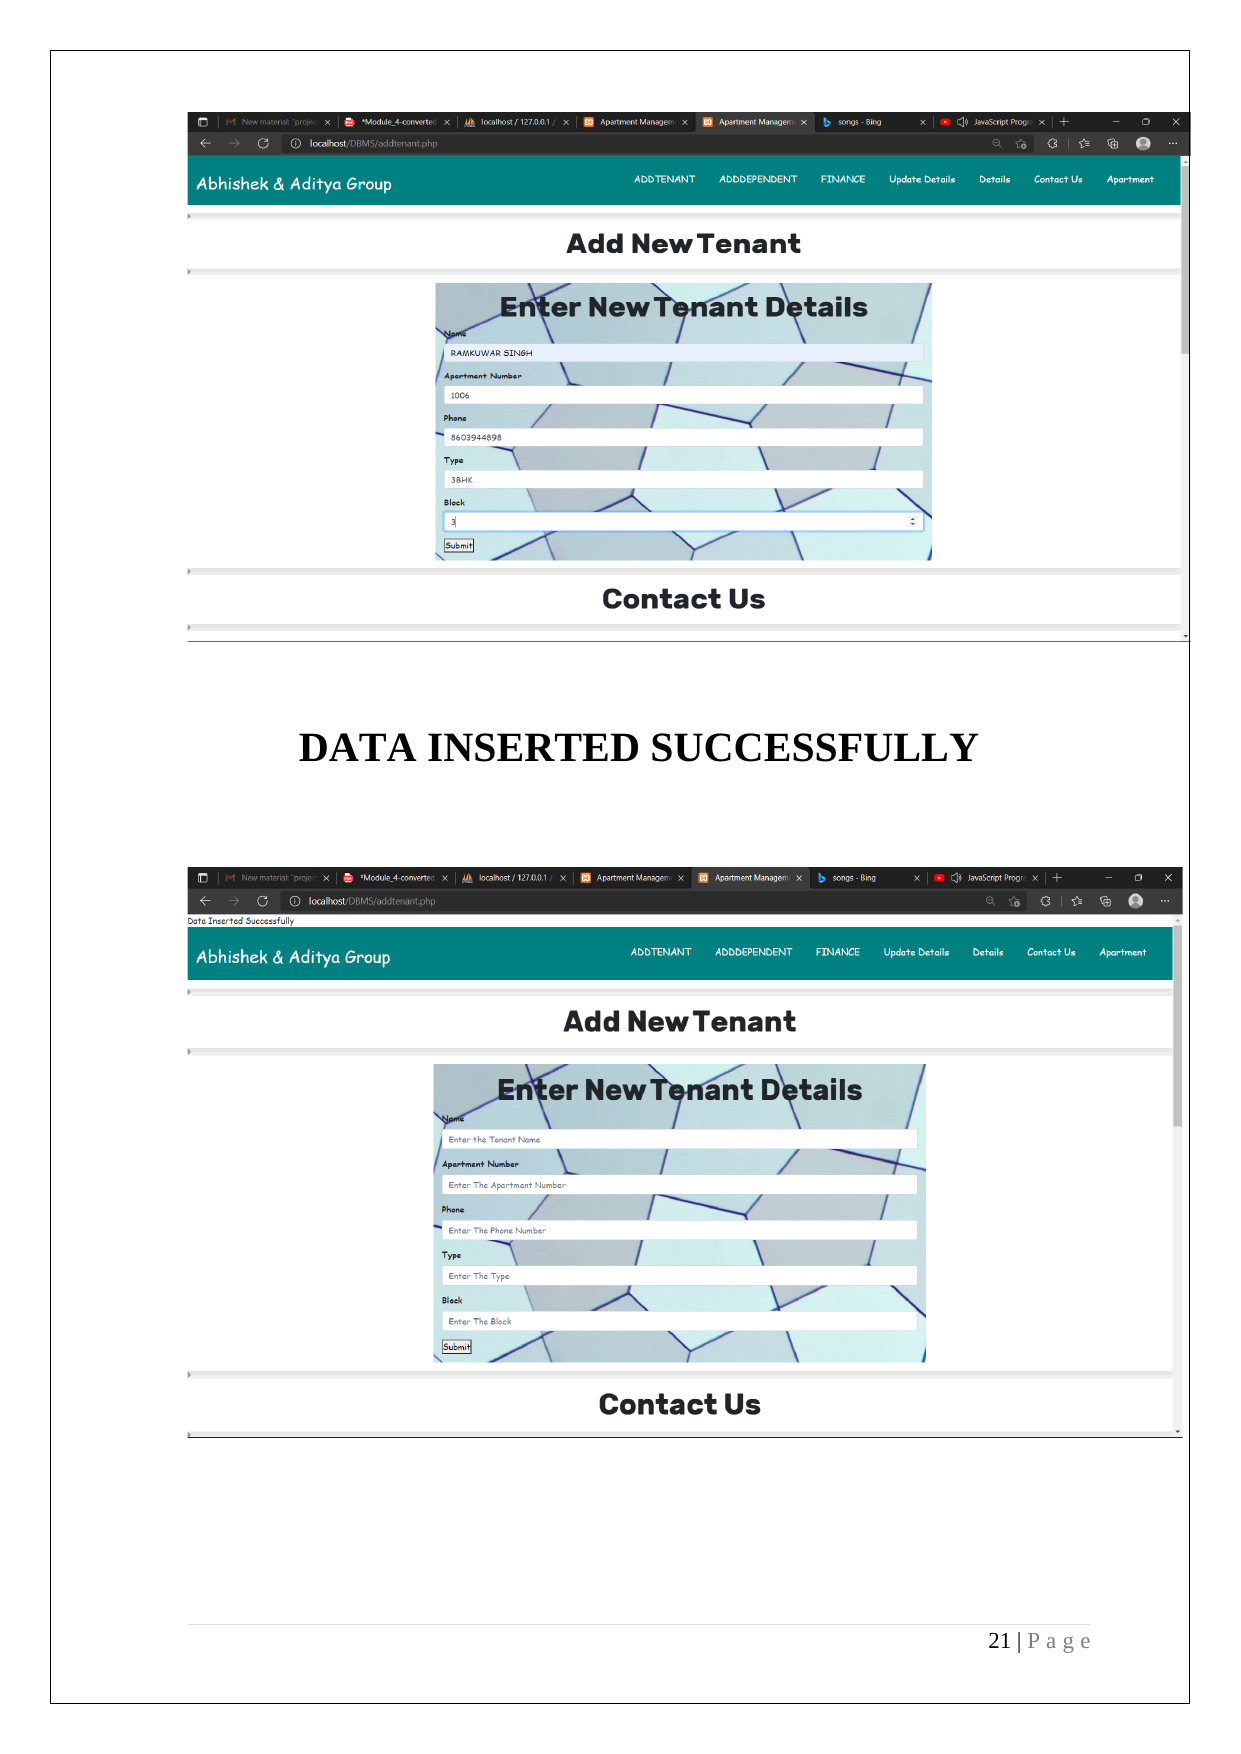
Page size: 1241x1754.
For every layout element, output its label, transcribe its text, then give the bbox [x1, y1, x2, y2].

picture [187, 112, 1189, 642]
picture [187, 867, 1183, 1438]
text DATA INSERTED SUCCESSFULLY [187, 723, 1090, 771]
